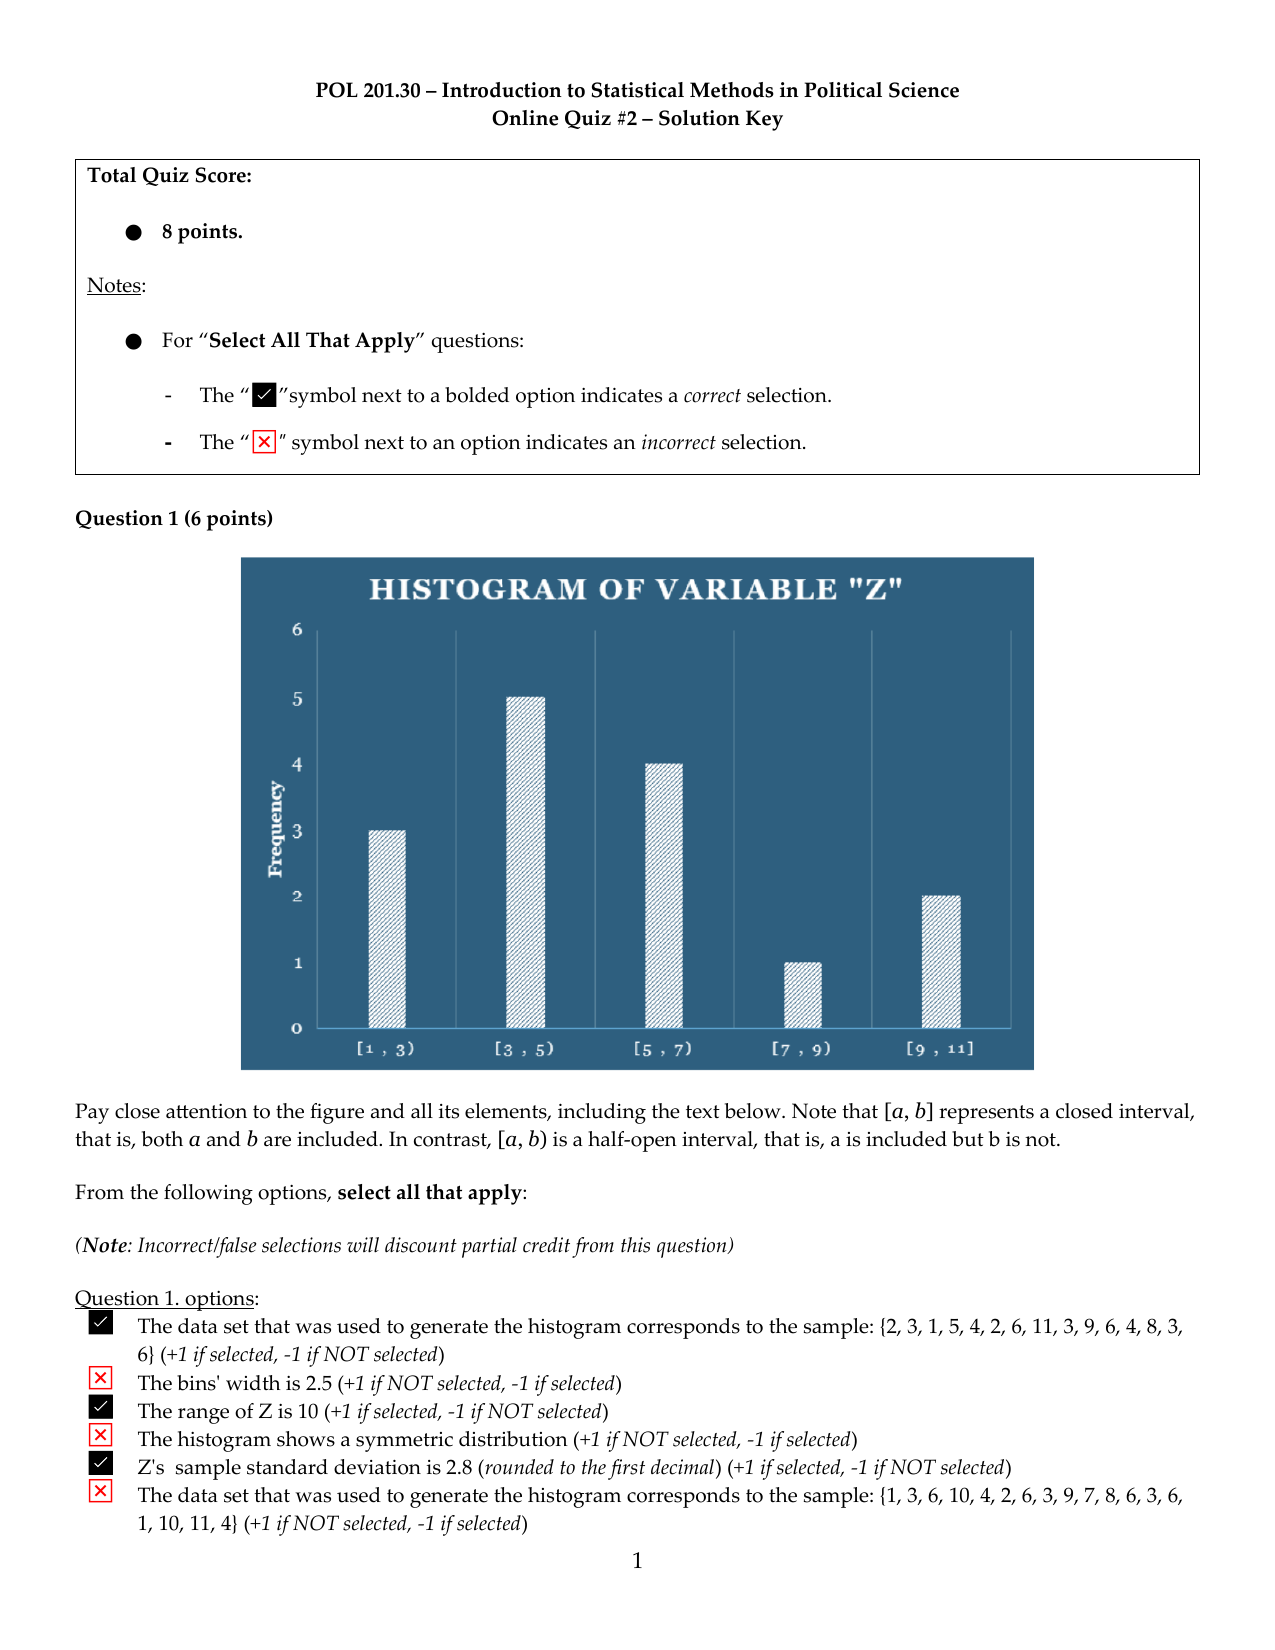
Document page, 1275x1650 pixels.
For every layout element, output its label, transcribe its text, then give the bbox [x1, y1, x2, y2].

table_cell The range of Z is 10 (+1 if selected, -1 if NOT selected) [126, 1396, 1200, 1424]
text Question 1 (6 points) [75, 503, 1200, 532]
table_cell ✅ [75, 1396, 126, 1424]
table_cell The data set that was used to generate the histogram corresponds to the sample: {1, 3, 6, 10, 4, 2, 6, 3, 9, 7, 8, 6, 3, 6, 1, 10, 11, 4} (+1 if NOT selected, -1 if selected) [126, 1480, 1200, 1537]
table_cell Z's sample standard deviation is 2.8 (rounded to the first decimal) (+1 if selected, -1 if NOT selected) [126, 1452, 1200, 1480]
table_cell The histogram shows a symmetric distribution (+1 if NOT selected, -1 if selected) [126, 1424, 1200, 1452]
table_cell The bins' width is 2.5 (+1 if NOT selected, -1 if selected) [126, 1368, 1200, 1396]
text From the following options, select all that apply: [75, 1177, 1200, 1205]
text Question 1. options: [75, 1283, 1200, 1312]
table_header Total Quiz Score: 8 points. Notes: For “Select All That Apply” questions: The “✅”symbol next to a bolded option indicates a correct selection. The “❎” symbol next to an option indicates an incorrect selection. [76, 160, 1199, 474]
text Pay close attention to the figure and all its elements, including the text below. Note that [a, b] represents a closed interval, that is, both a and b are included. In contrast, [a, b) is a half-open interval, that is, a is included but b is not. [75, 1096, 1200, 1152]
text (Note: Incorrect/false selections will discount partial credit from this question) [75, 1230, 1200, 1258]
table_cell ✅ [75, 1452, 126, 1480]
text Online Quiz #2 – Solution Key [75, 103, 1200, 131]
table_cell ❎ [75, 1424, 126, 1452]
table_cell ❎ [75, 1368, 126, 1396]
table_cell ❎ [75, 1480, 126, 1537]
table_header ✅ [75, 1312, 126, 1368]
text POL 201.30 – Introduction to Statistical Methods in Political Science [75, 75, 1200, 103]
table_header The data set that was used to generate the histogram corresponds to the sample: {2, 3, 1, 5, 4, 2, 6, 11, 3, 9, 6, 4, 8, 3, 6} (+1 if selected, -1 if NOT selected) [126, 1312, 1200, 1368]
picture [240, 556, 1035, 1071]
